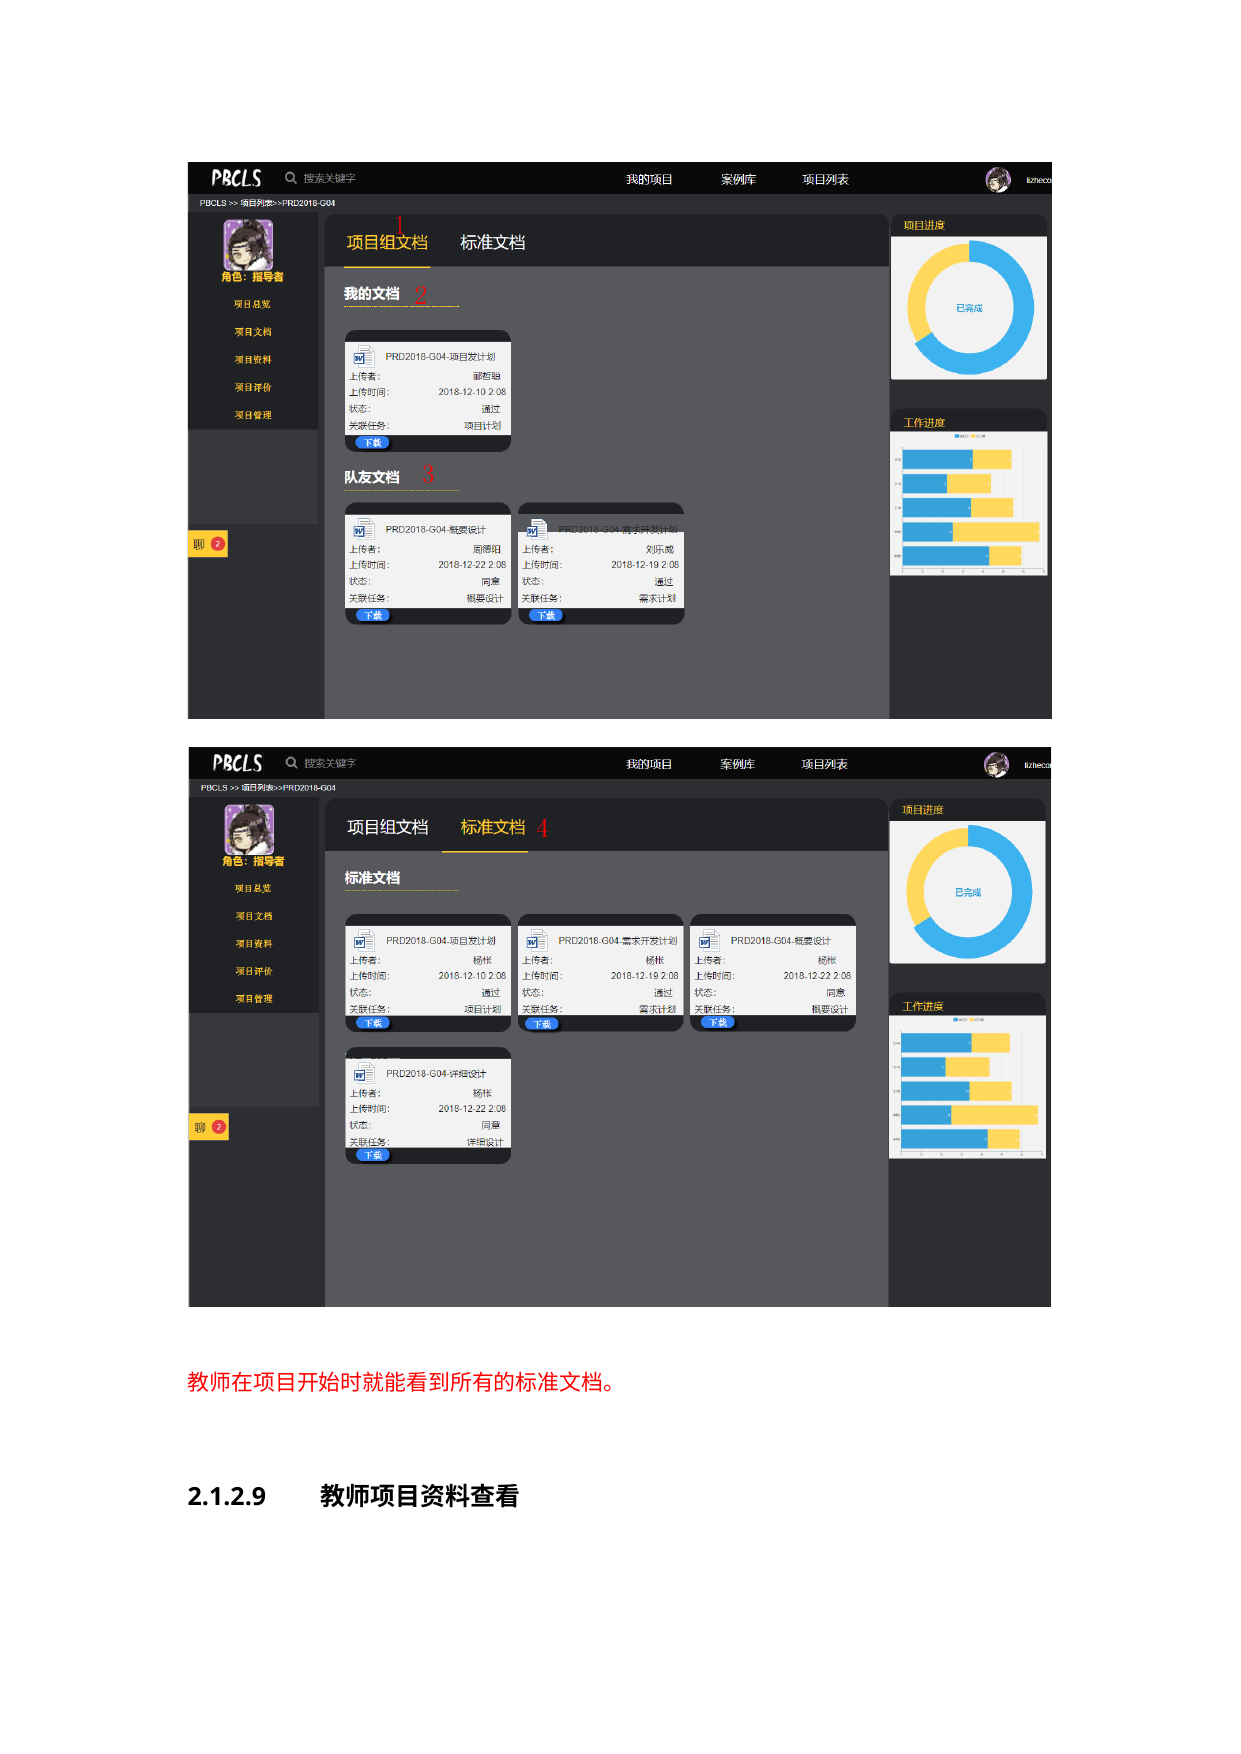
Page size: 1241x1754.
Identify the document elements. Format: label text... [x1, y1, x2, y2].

text 教师在项目开始时就能看到所有的标准文档。 [187, 1364, 1053, 1397]
text 教师项目资料查看 [187, 1462, 1053, 1527]
picture [187, 747, 1052, 1307]
picture [187, 162, 1052, 719]
